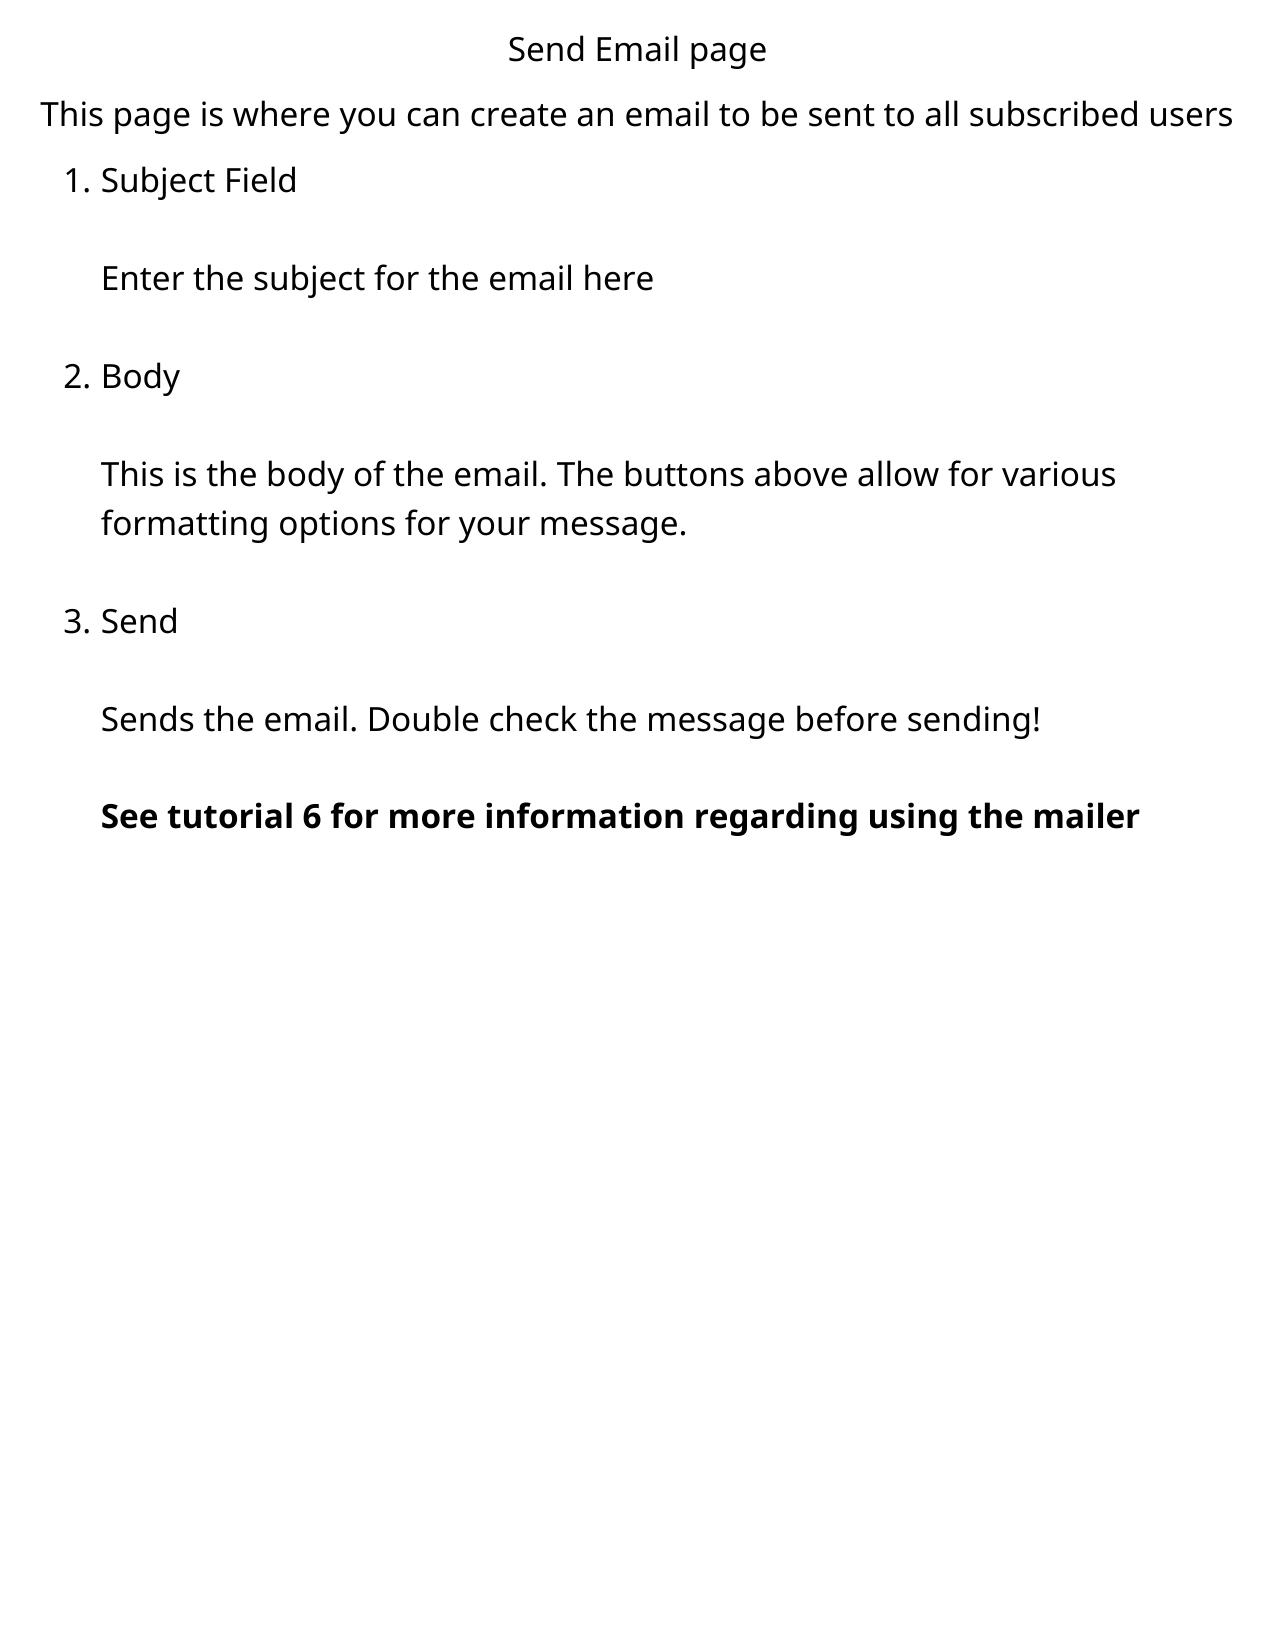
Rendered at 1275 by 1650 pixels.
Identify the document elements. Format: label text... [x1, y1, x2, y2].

list Subject Field [63, 157, 1249, 202]
text This page is where you can create an email to be sent to all subscribed users [26, 91, 1249, 137]
list Sends the email. Double check the message before sending! [101, 695, 1249, 741]
list Enter the subject for the email here [101, 255, 1249, 300]
list See tutorial 6 for more information regarding using the mailer [101, 793, 1249, 839]
list Send [63, 597, 1249, 643]
list Body [63, 353, 1249, 398]
text Send Email page [26, 26, 1249, 71]
list This is the body of the email. The buttons above allow for various formatting options for your message. [101, 451, 1249, 545]
